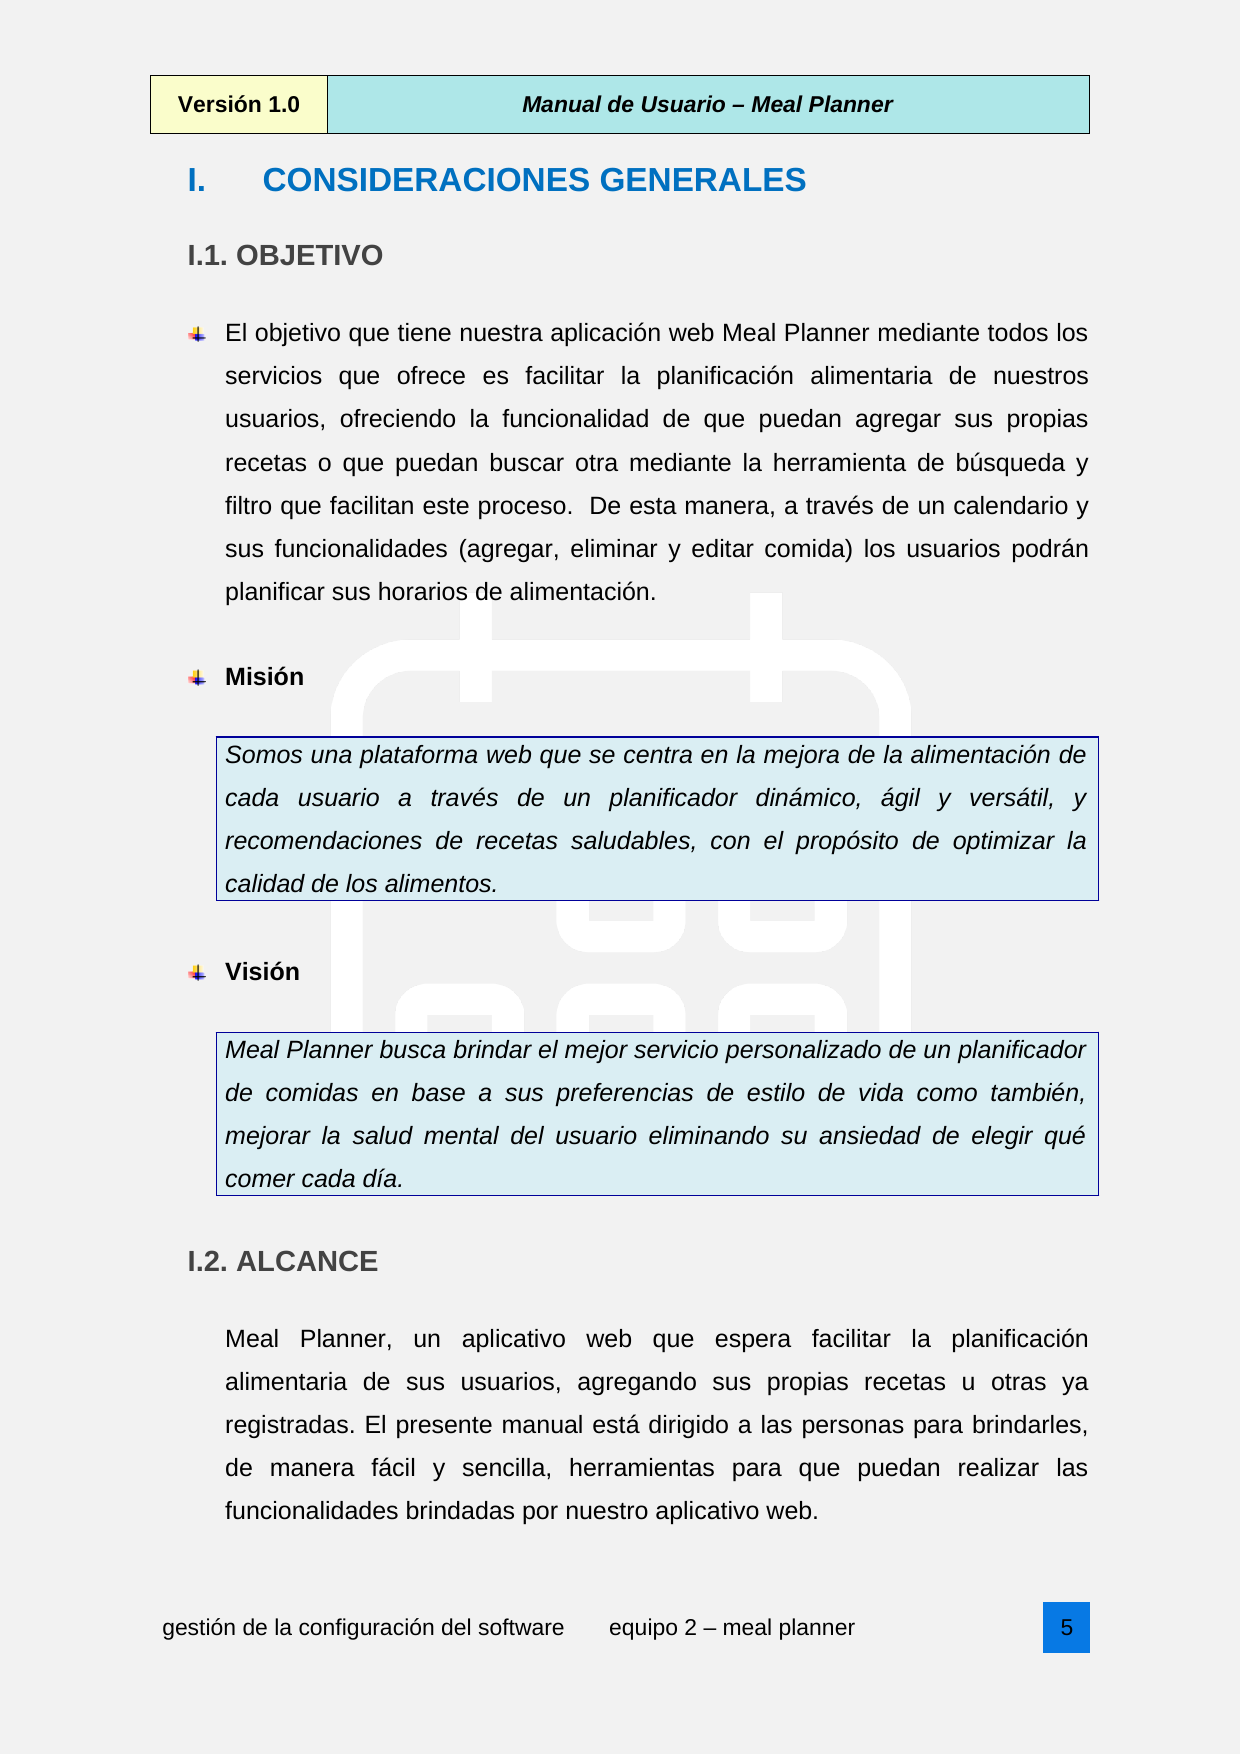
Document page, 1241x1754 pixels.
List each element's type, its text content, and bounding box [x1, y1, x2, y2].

text Meal Planner busca brindar el mejor servicio personalizado de un planificador de comidas en base a sus preferencias de estilo de vida como también, mejorar la salud mental del usuario eliminando su ansiedad de elegir qué comer cada día. [217, 1033, 1098, 1195]
list Visión [187, 957, 1090, 986]
subtitle I.2. ALCANCE [187, 1244, 1090, 1277]
picture [188, 963, 206, 981]
list El objetivo que tiene nuestra aplicación web Meal Planner mediante todos los servicios que ofrece es facilitar la planificación alimentaria de nuestros usuarios, ofreciendo la funcionalidad de que puedan agregar sus propias recetas o que puedan buscar otra mediante la herramienta de búsqueda y filtro que facilitan este proceso. De esta manera, a través de un calendario y sus funcionalidades (agregar, eliminar y editar comida) los usuarios podrán planificar sus horarios de alimentación. [187, 318, 1090, 606]
picture [188, 668, 206, 686]
list Misión [187, 662, 1090, 691]
picture [188, 325, 206, 342]
subtitle I.1. OBJETIVO [187, 238, 1090, 272]
text Somos una plataforma web que se centra en la mejora de la alimentación de cada usuario a través de un planificador dinámico, ágil y versátil, y recomendaciones de recetas saludables, con el propósito de optimizar la calidad de los alimentos. [217, 738, 1098, 900]
text Meal Planner, un aplicativo web que espera facilitar la planificación alimentaria de sus usuarios, agregando sus propias recetas u otras ya registradas. El presente manual está dirigido a las personas para brindarles, de manera fácil y sencilla, herramientas para que puedan realizar las funcionalidades brindadas por nuestro aplicativo web. [225, 1324, 1090, 1525]
subtitle CONSIDERACIONES GENERALES [187, 161, 1090, 199]
